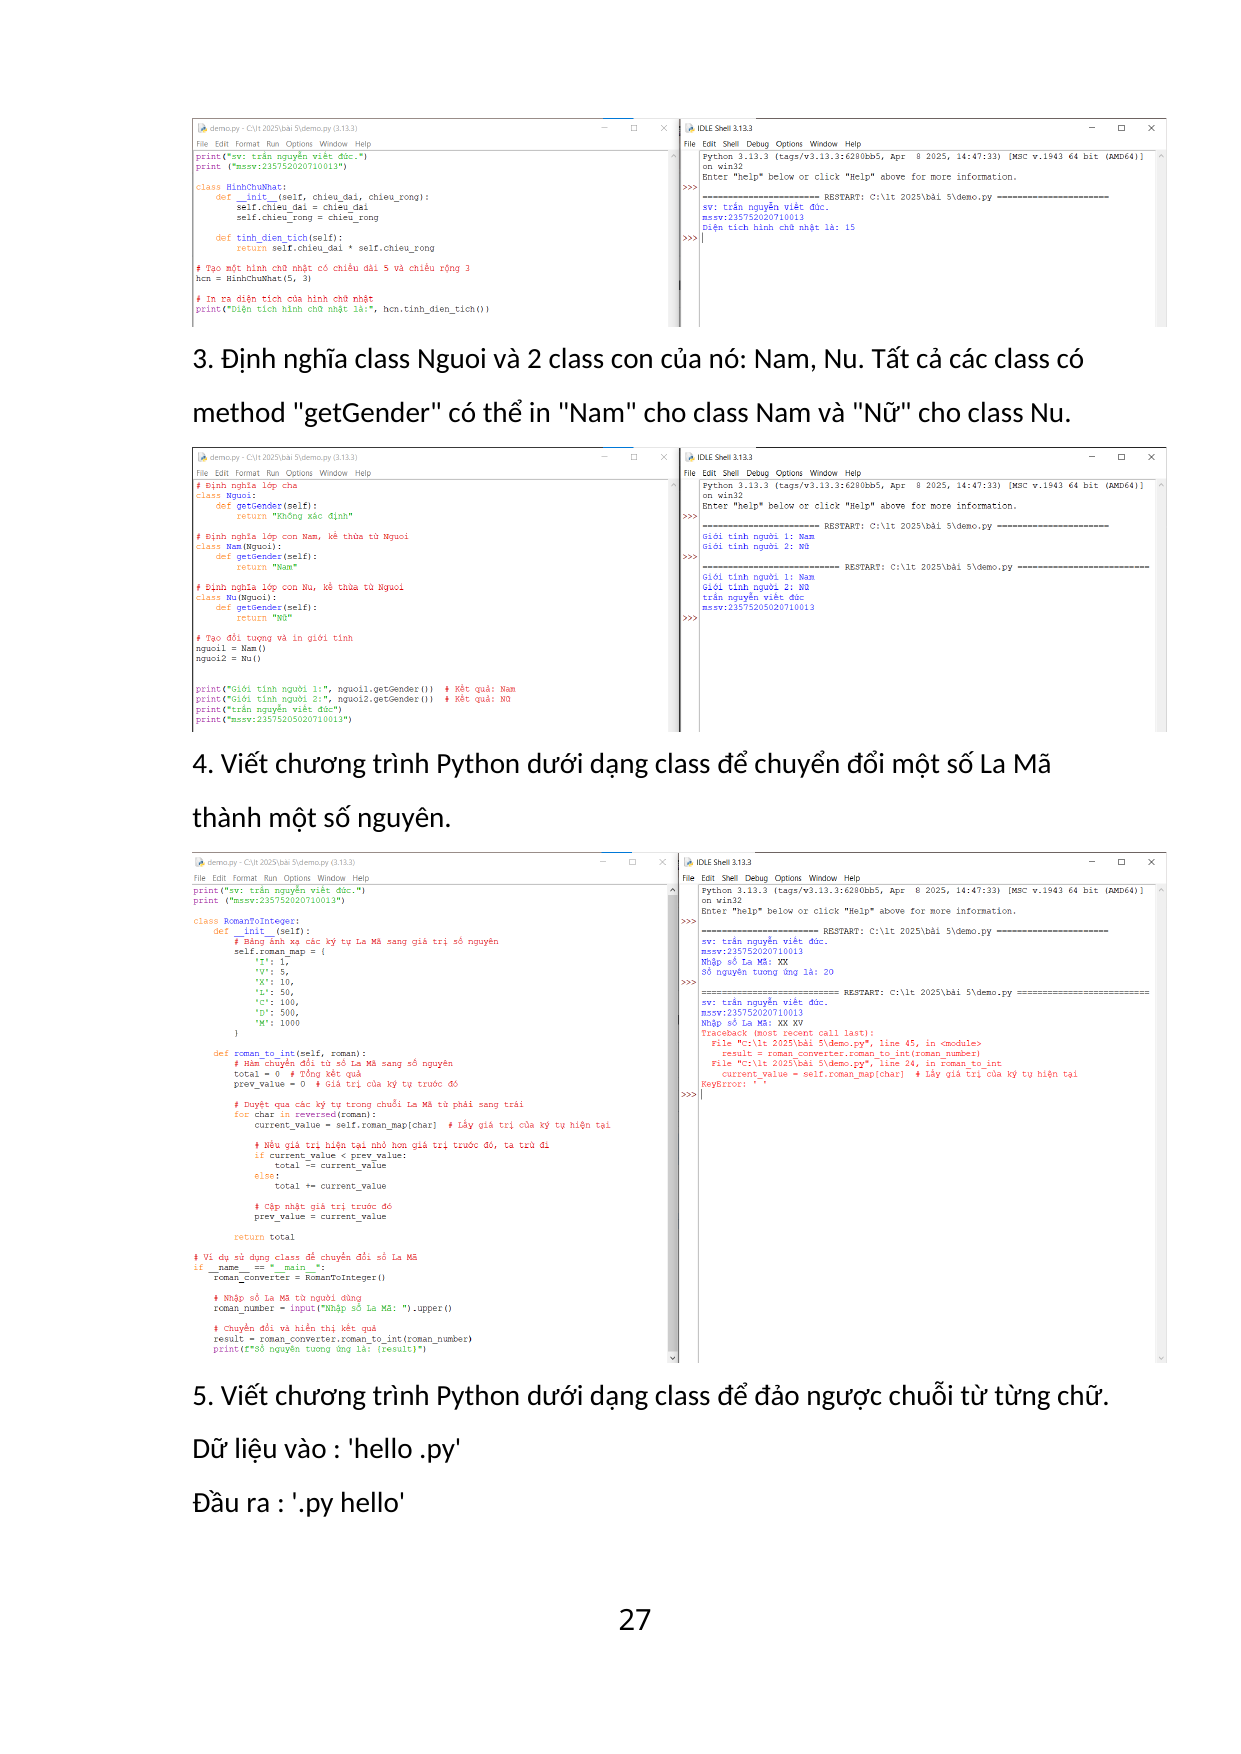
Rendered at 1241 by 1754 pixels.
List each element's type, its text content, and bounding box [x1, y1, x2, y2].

list 3. Định nghĩa class Nguoi và 2 class con của nó: Nam, Nu. Tất cả các class có [192, 341, 1122, 376]
list Đầu ra : '.py hello' [192, 1484, 1122, 1519]
picture [192, 852, 1167, 1363]
list method "getGender" có thể in "Nam" cho class Nam và "Nữ" cho class Nu. [192, 394, 1122, 430]
list Dữ liệu vào : 'hello .py' [192, 1430, 1122, 1466]
picture [192, 447, 1167, 732]
picture [192, 118, 1167, 327]
list 4. Viết chương trình Python dưới dạng class để chuyển đổi một số La Mã thành một số nguyên. [192, 746, 1122, 835]
list 5. Viết chương trình Python dưới dạng class để đảo ngược chuỗi từ từng chữ. [192, 1377, 1122, 1412]
